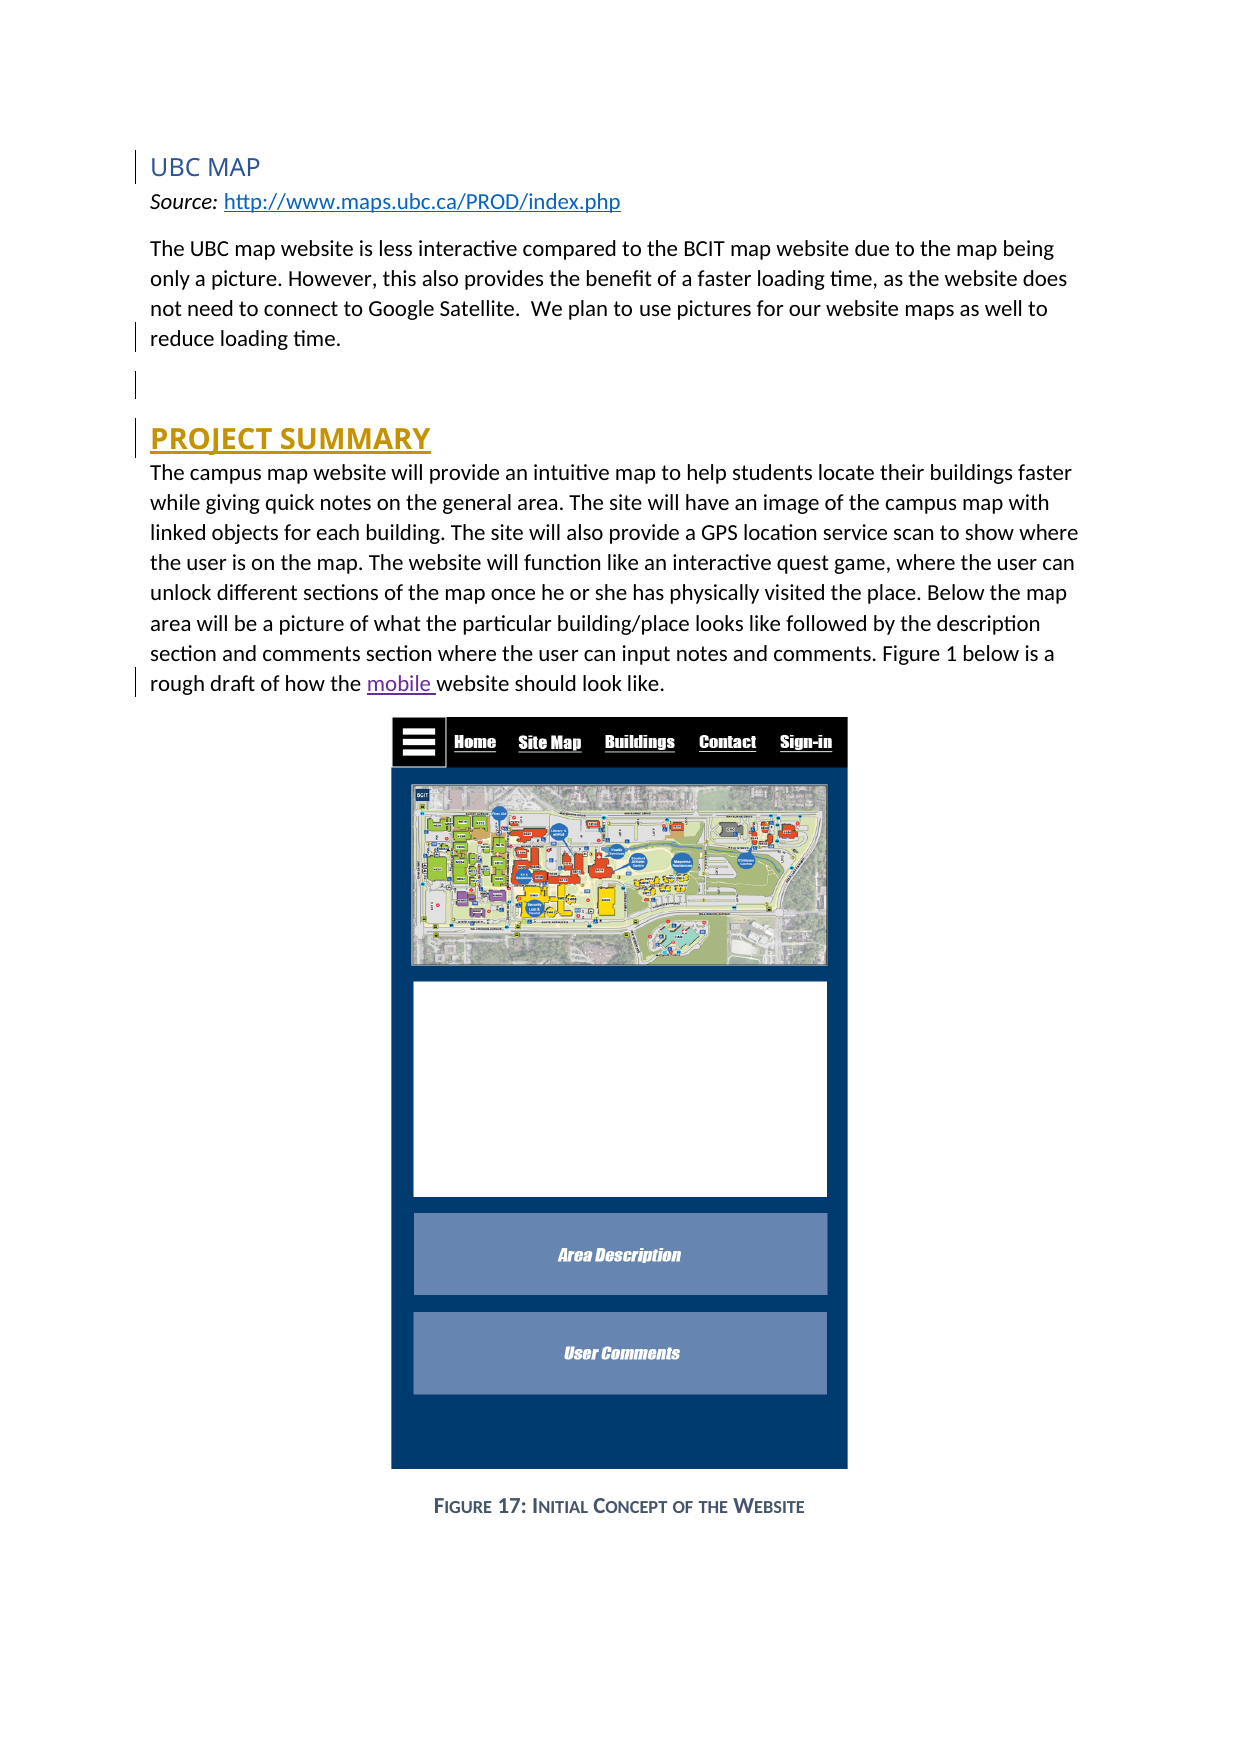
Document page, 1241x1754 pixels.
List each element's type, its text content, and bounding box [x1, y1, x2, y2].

text Source: http://www.maps.ubc.ca/PROD/index.php [150, 187, 1090, 215]
text The campus map website will provide an intuitive map to help students locate their buildings faster while giving quick notes on the general area. The site will have an image of the campus map with linked objects for each building. The site will also provide a GPS location service scan to show where the user is on the map. The website will function like an interactive quest game, where the user can unlock different sections of the map once he or she has physically visited the place. Below the map area will be a picture of what the particular building/place looks like followed by the description section and comments section where the user can input notes and comments. Figure 1 below is a rough draft of how the website should look like. [150, 458, 1090, 697]
subtitle PROJECT SUMMARY [150, 418, 1090, 458]
text The UBC map website is less interactive compared to the BCIT map website due to the map being only a picture. However, this also provides the benefit of a faster loading time, as the website does not need to connect to Google Satellite. We plan to use pictures for our website maps as well to reduce loading time. [150, 234, 1090, 352]
picture [391, 717, 848, 1469]
subtitle UBC MAP [150, 150, 1090, 184]
